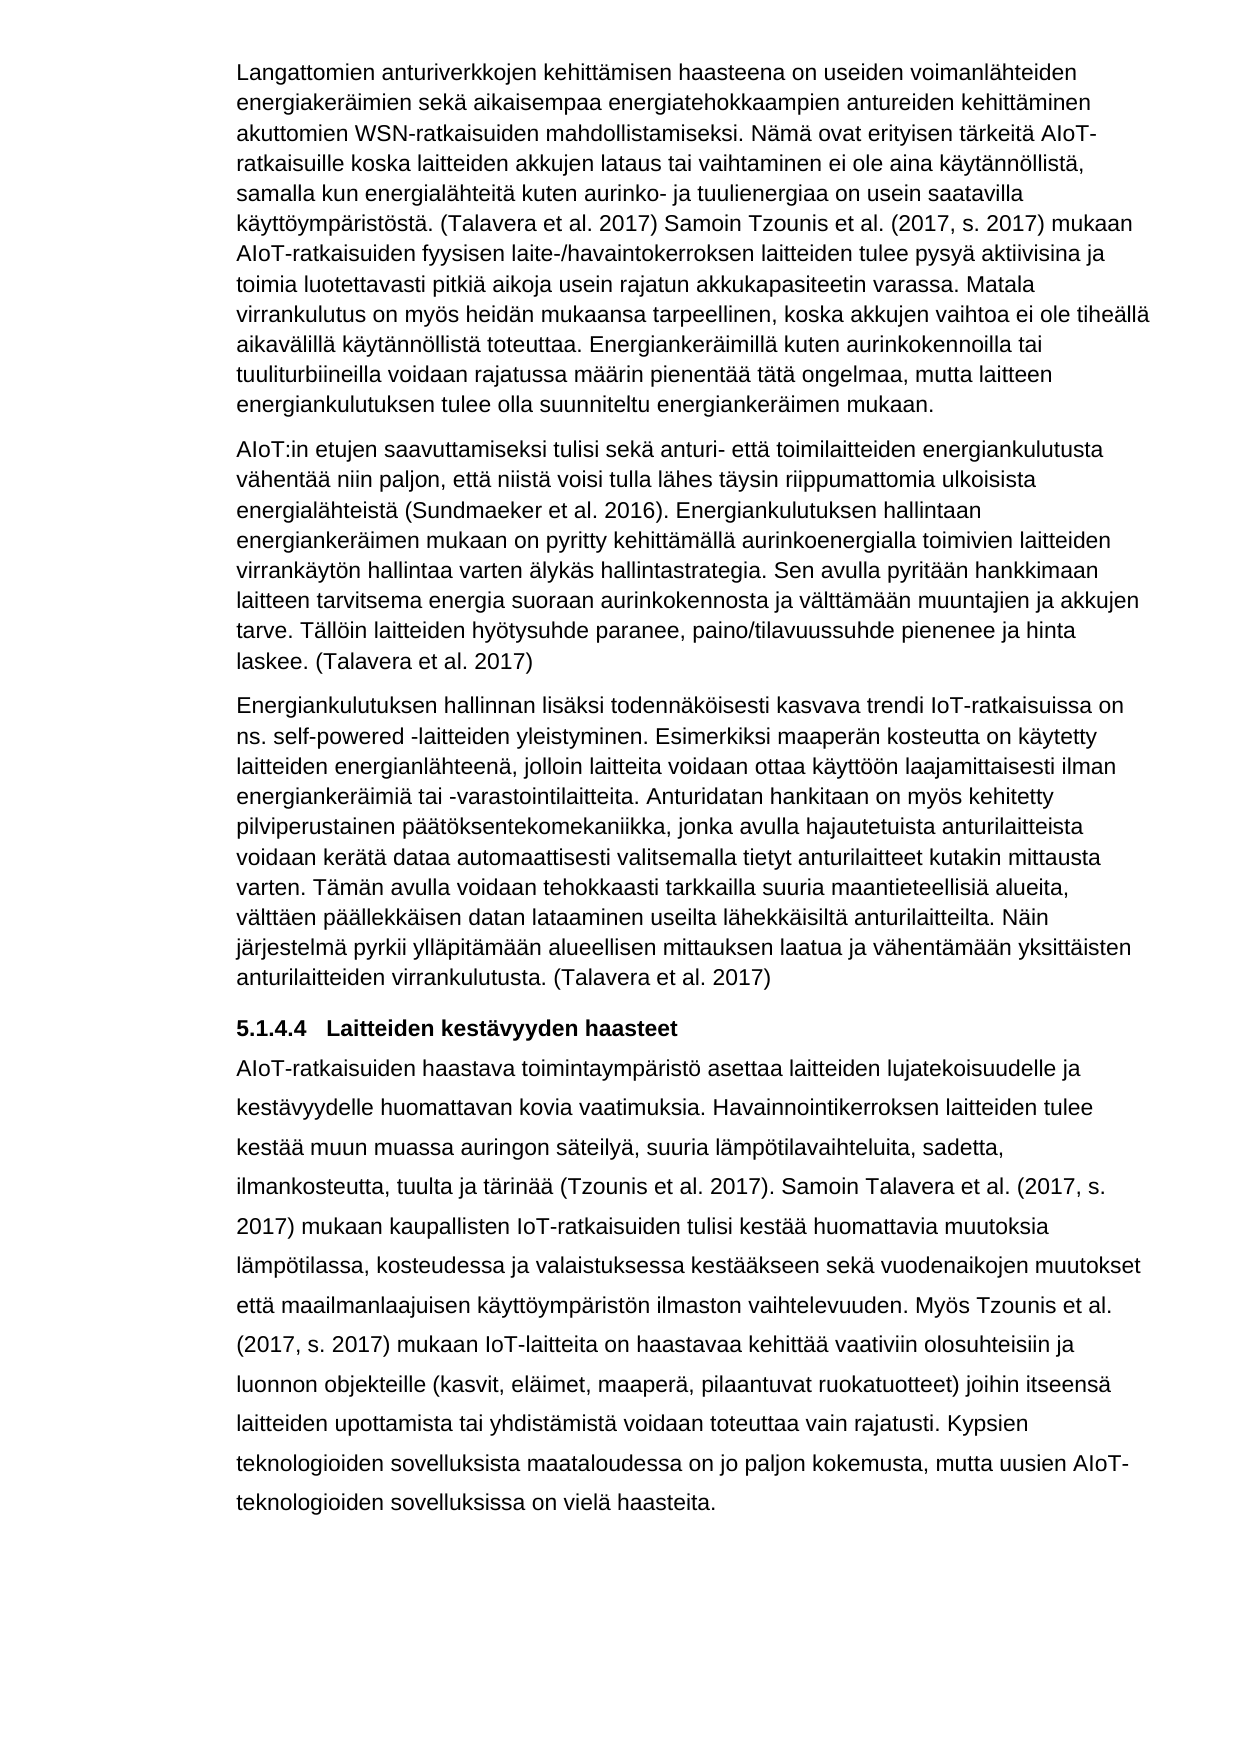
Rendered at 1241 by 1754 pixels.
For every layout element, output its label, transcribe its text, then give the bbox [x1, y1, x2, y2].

subtitle Laitteiden kestävyyden haasteet [236, 1015, 1152, 1042]
text AIoT:in etujen saavuttamiseksi tulisi sekä anturi- että toimilaitteiden energiankulutusta vähentää niin paljon, että niistä voisi tulla lähes täysin riippumattomia ulkoisista energialähteistä (Sundmaeker et al. 2016). Energiankulutuksen hallintaan energiankeräimen mukaan on pyritty kehittämällä aurinkoenergialla toimivien laitteiden virrankäytön hallintaa varten älykäs hallintastrategia. Sen avulla pyritään hankkimaan laitteen tarvitsema energia suoraan aurinkokennosta ja välttämään muuntajien ja akkujen tarve. Tällöin laitteiden hyötysuhde paranee, paino/tilavuussuhde pienenee ja hinta laskee. (Talavera et al. 2017) [236, 436, 1152, 674]
text Langattomien anturiverkkojen kehittämisen haasteena on useiden voimanlähteiden energiakeräimien sekä aikaisempaa energiatehokkaampien antureiden kehittäminen akuttomien WSN-ratkaisuiden mahdollistamiseksi. Nämä ovat erityisen tärkeitä AIoT-ratkaisuille koska laitteiden akkujen lataus tai vaihtaminen ei ole aina käytännöllistä, samalla kun energialähteitä kuten aurinko- ja tuulienergiaa on usein saatavilla käyttöympäristöstä. (Talavera et al. 2017) Samoin Tzounis et al. (2017, s. 2017) mukaan AIoT-ratkaisuiden fyysisen laite-/havaintokerroksen laitteiden tulee pysyä aktiivisina ja toimia luotettavasti pitkiä aikoja usein rajatun akkukapasiteetin varassa. Matala virrankulutus on myös heidän mukaansa tarpeellinen, koska akkujen vaihtoa ei ole tiheällä aikavälillä käytännöllistä toteuttaa. Energiankeräimillä kuten aurinkokennoilla tai tuuliturbiineilla voidaan rajatussa määrin pienentää tätä ongelmaa, mutta laitteen energiankulutuksen tulee olla suunniteltu energiankeräimen mukaan. [236, 59, 1152, 418]
text Energiankulutuksen hallinnan lisäksi todennäköisesti kasvava trendi IoT-ratkaisuissa on ns. self-powered -laitteiden yleistyminen. Esimerkiksi maaperän kosteutta on käytetty laitteiden energianlähteenä, jolloin laitteita voidaan ottaa käyttöön laajamittaisesti ilman energiankeräimiä tai -varastointilaitteita. Anturidatan hankitaan on myös kehitetty pilviperustainen päätöksentekomekaniikka, jonka avulla hajautetuista anturilaitteista voidaan kerätä dataa automaattisesti valitsemalla tietyt anturilaitteet kutakin mittausta varten. Tämän avulla voidaan tehokkaasti tarkkailla suuria maantieteellisiä alueita, välttäen päällekkäisen datan lataaminen useilta lähekkäisiltä anturilaitteilta. Näin järjestelmä pyrkii ylläpitämään alueellisen mittauksen laatua ja vähentämään yksittäisten anturilaitteiden virrankulutusta. (Talavera et al. 2017) [236, 692, 1152, 991]
